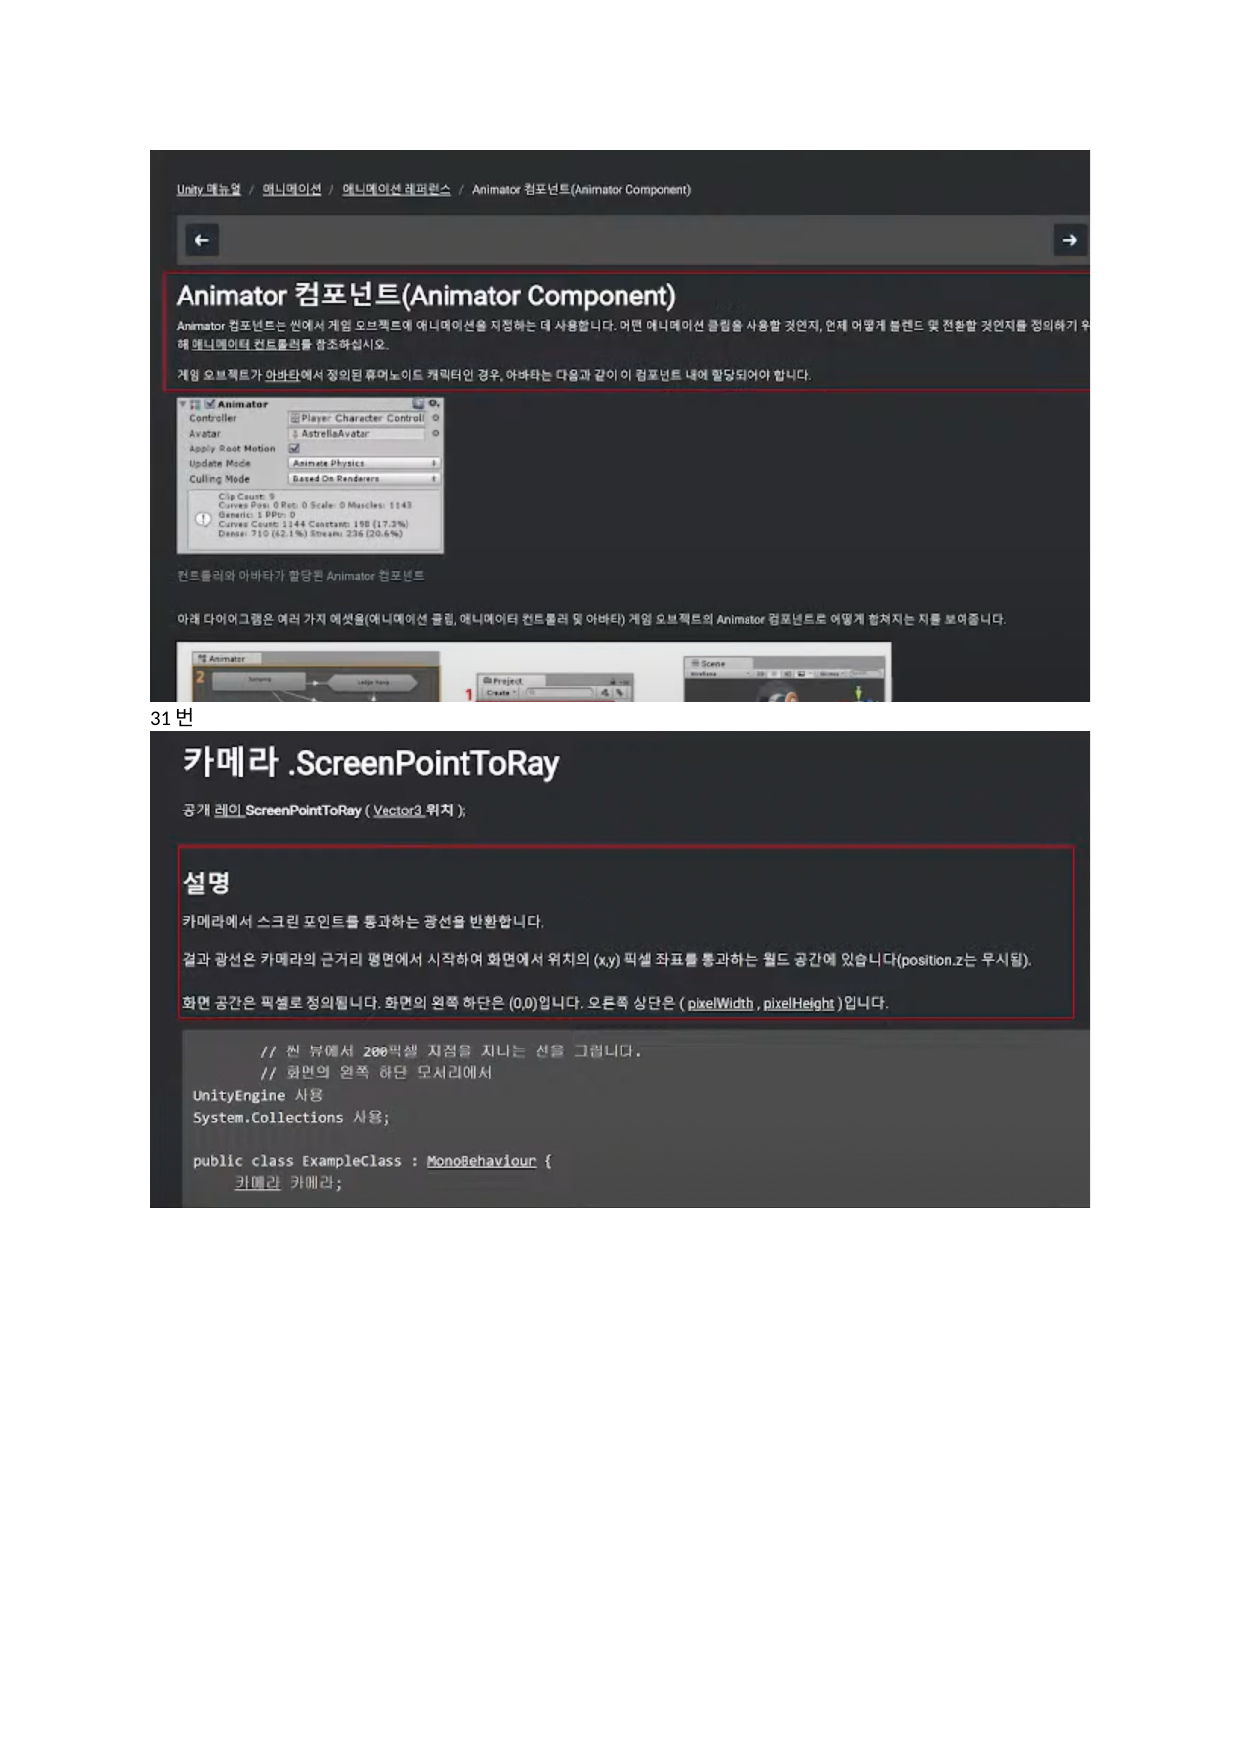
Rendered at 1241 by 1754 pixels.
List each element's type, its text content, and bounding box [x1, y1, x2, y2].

picture [150, 150, 1091, 702]
text 31번 [150, 702, 1090, 731]
picture [150, 731, 1091, 1208]
